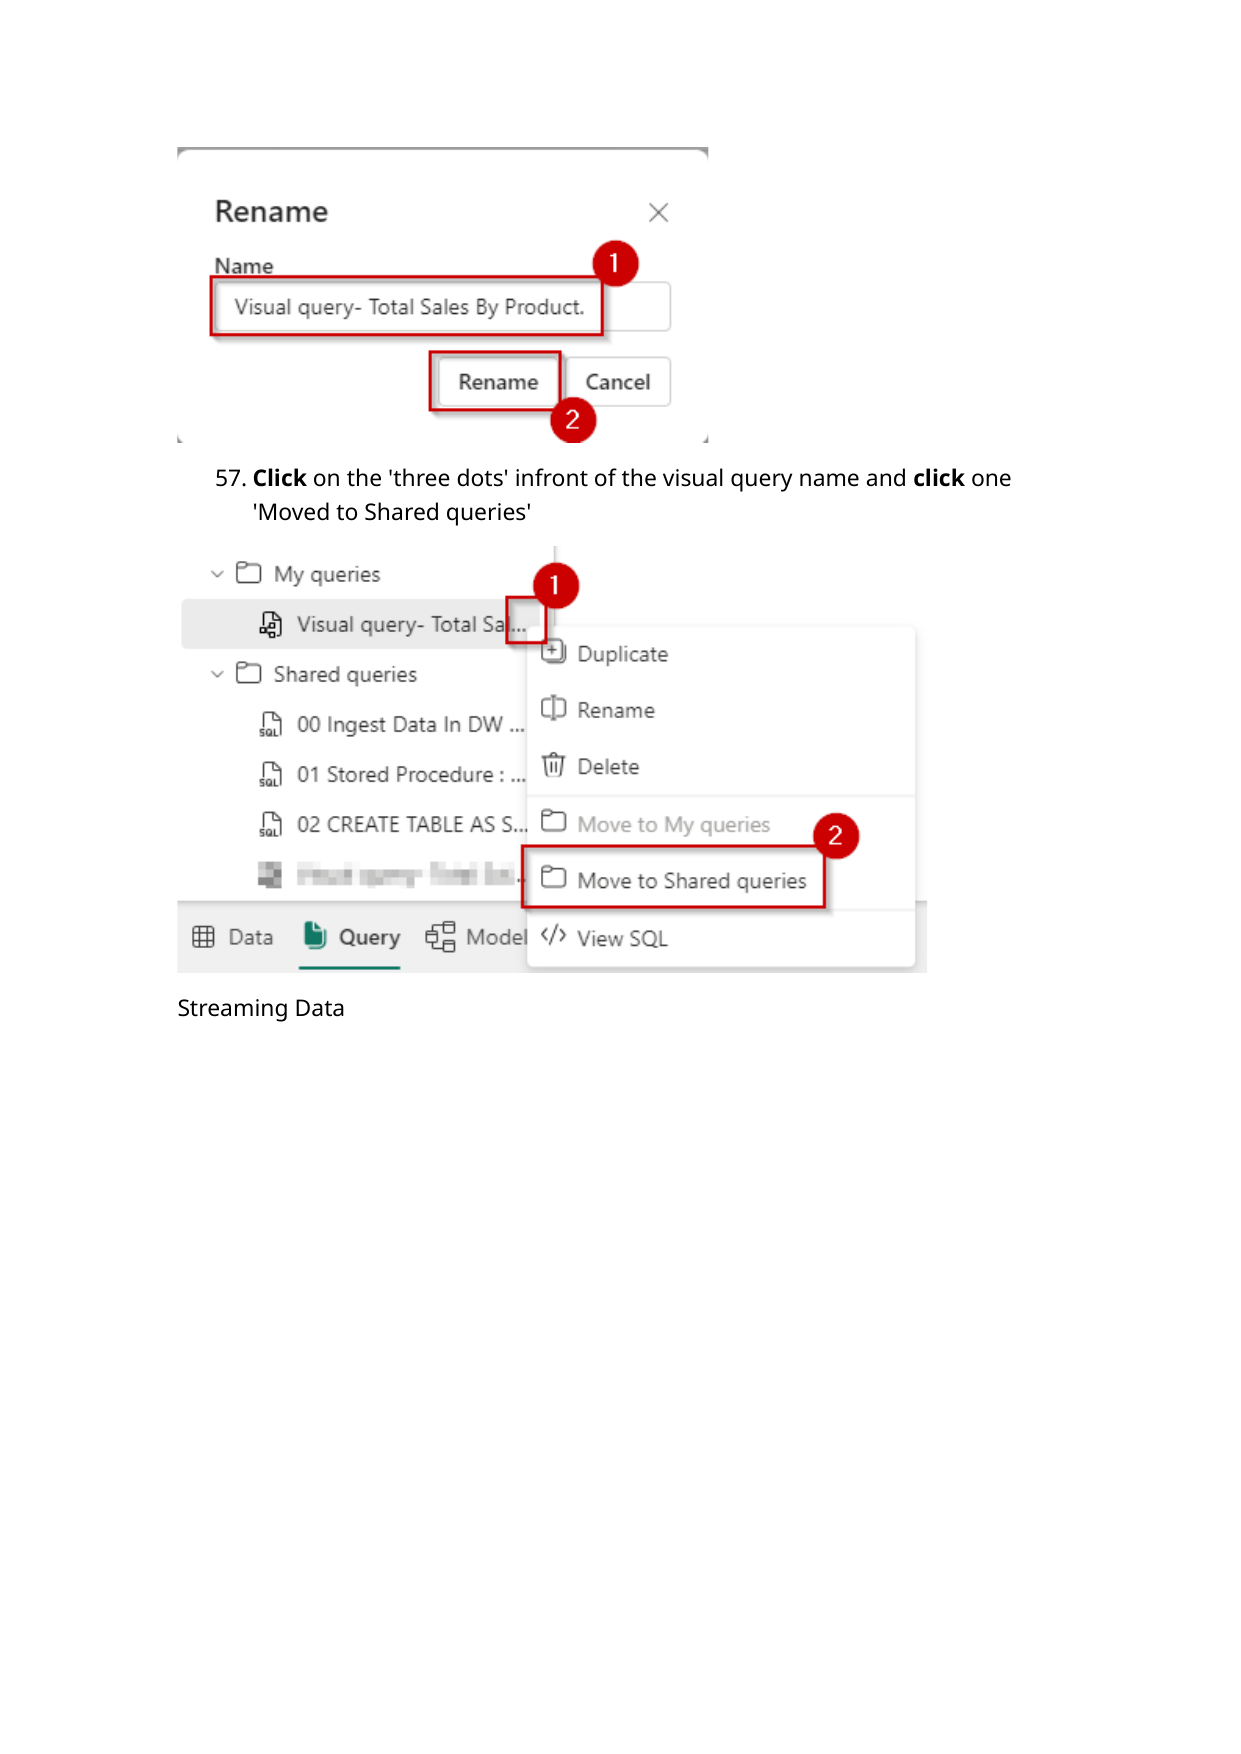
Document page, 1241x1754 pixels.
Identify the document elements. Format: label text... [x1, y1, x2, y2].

list Click on the 'three dots' infront of the visual query name and click one 'Moved to Shared queries' [215, 462, 1063, 527]
text Streaming Data [177, 992, 1063, 1023]
picture [177, 546, 928, 973]
picture [177, 147, 709, 443]
